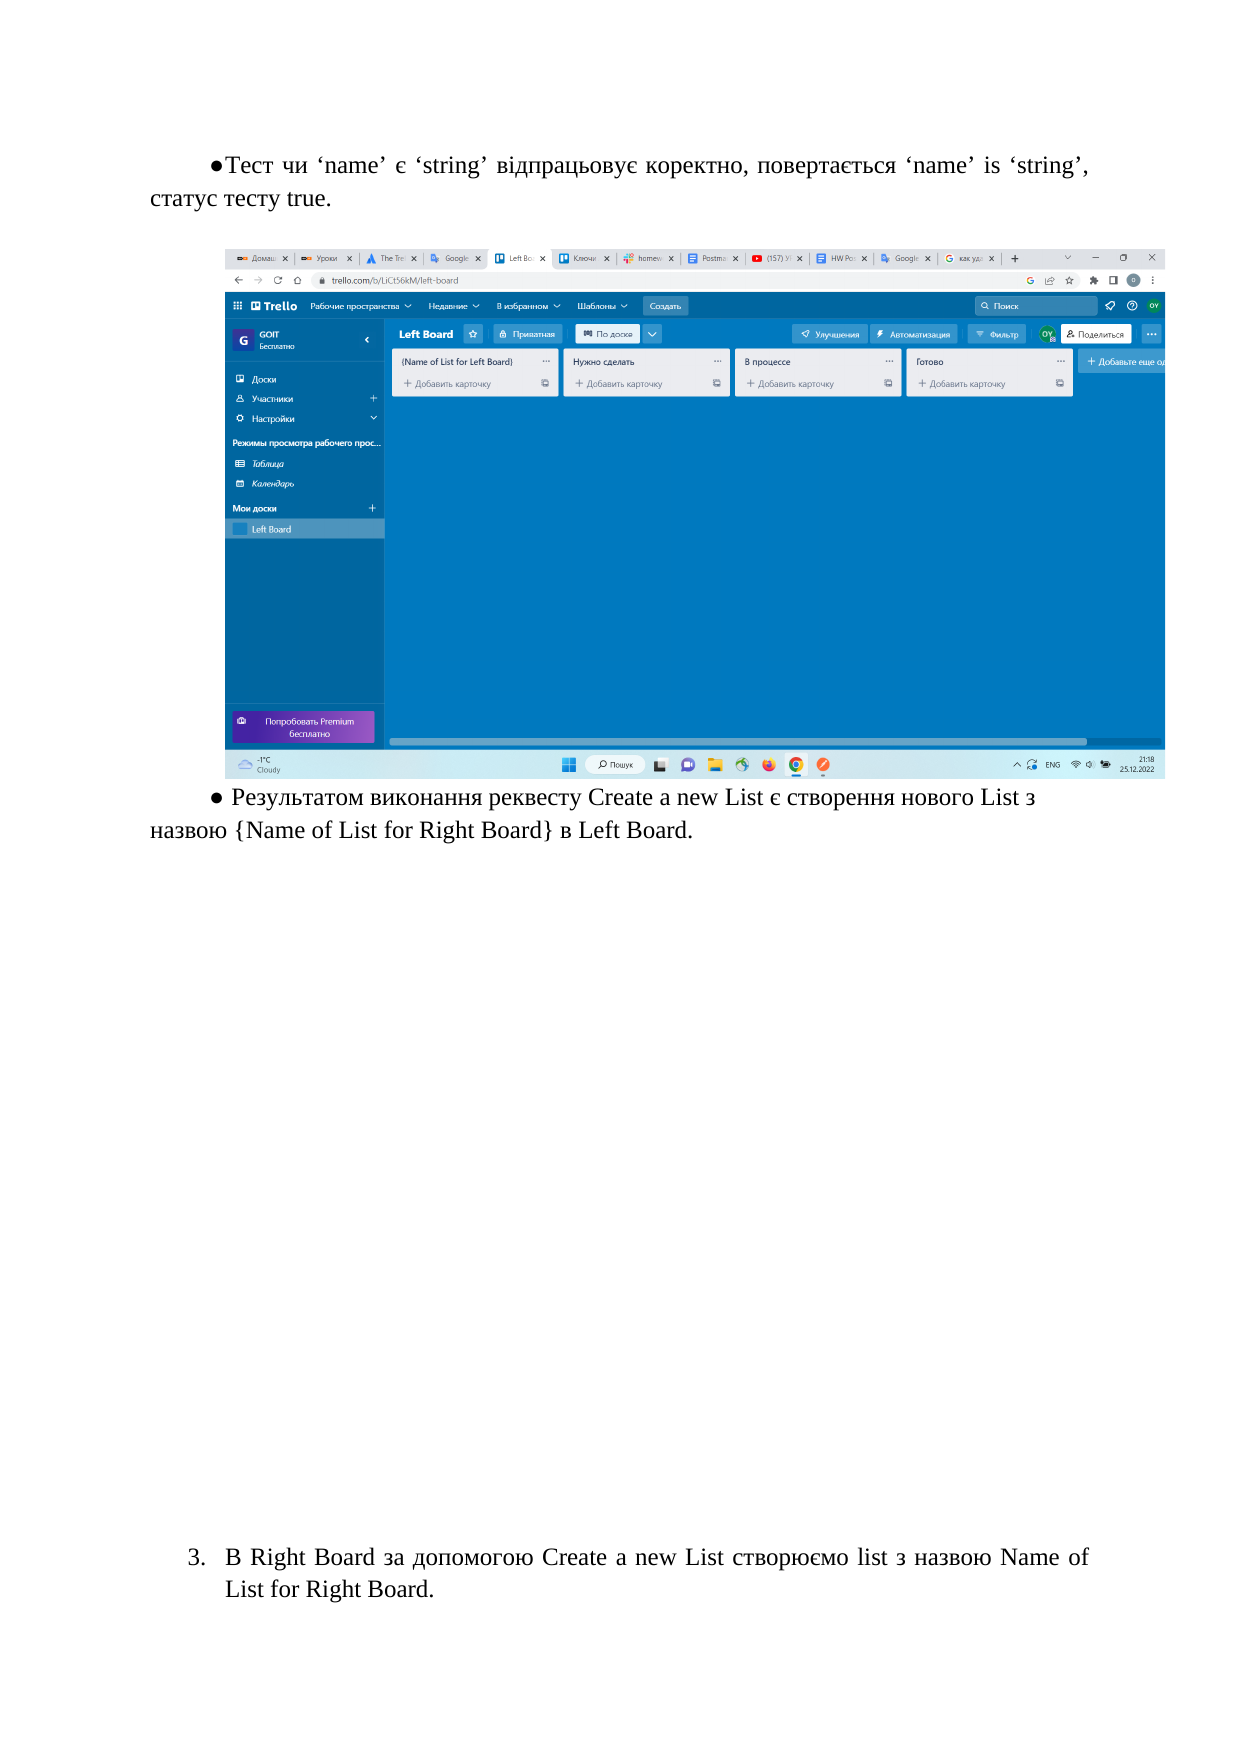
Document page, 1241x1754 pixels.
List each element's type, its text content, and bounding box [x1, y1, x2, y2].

list Результатом виконання реквесту Create a new List є створення нового List з назвою {Name of List for Right Board} в Left Board. [150, 782, 1090, 844]
picture [225, 249, 1166, 779]
list В Right Board за допомогою Create a new List створюємо list з назвою Name of List for Right Board. [187, 1542, 1090, 1603]
list Тест чи ‘name’ є ‘string’ відпрацьовує коректно, повертається ‘name’ is ‘string’, статус тесту true. [150, 150, 1090, 212]
